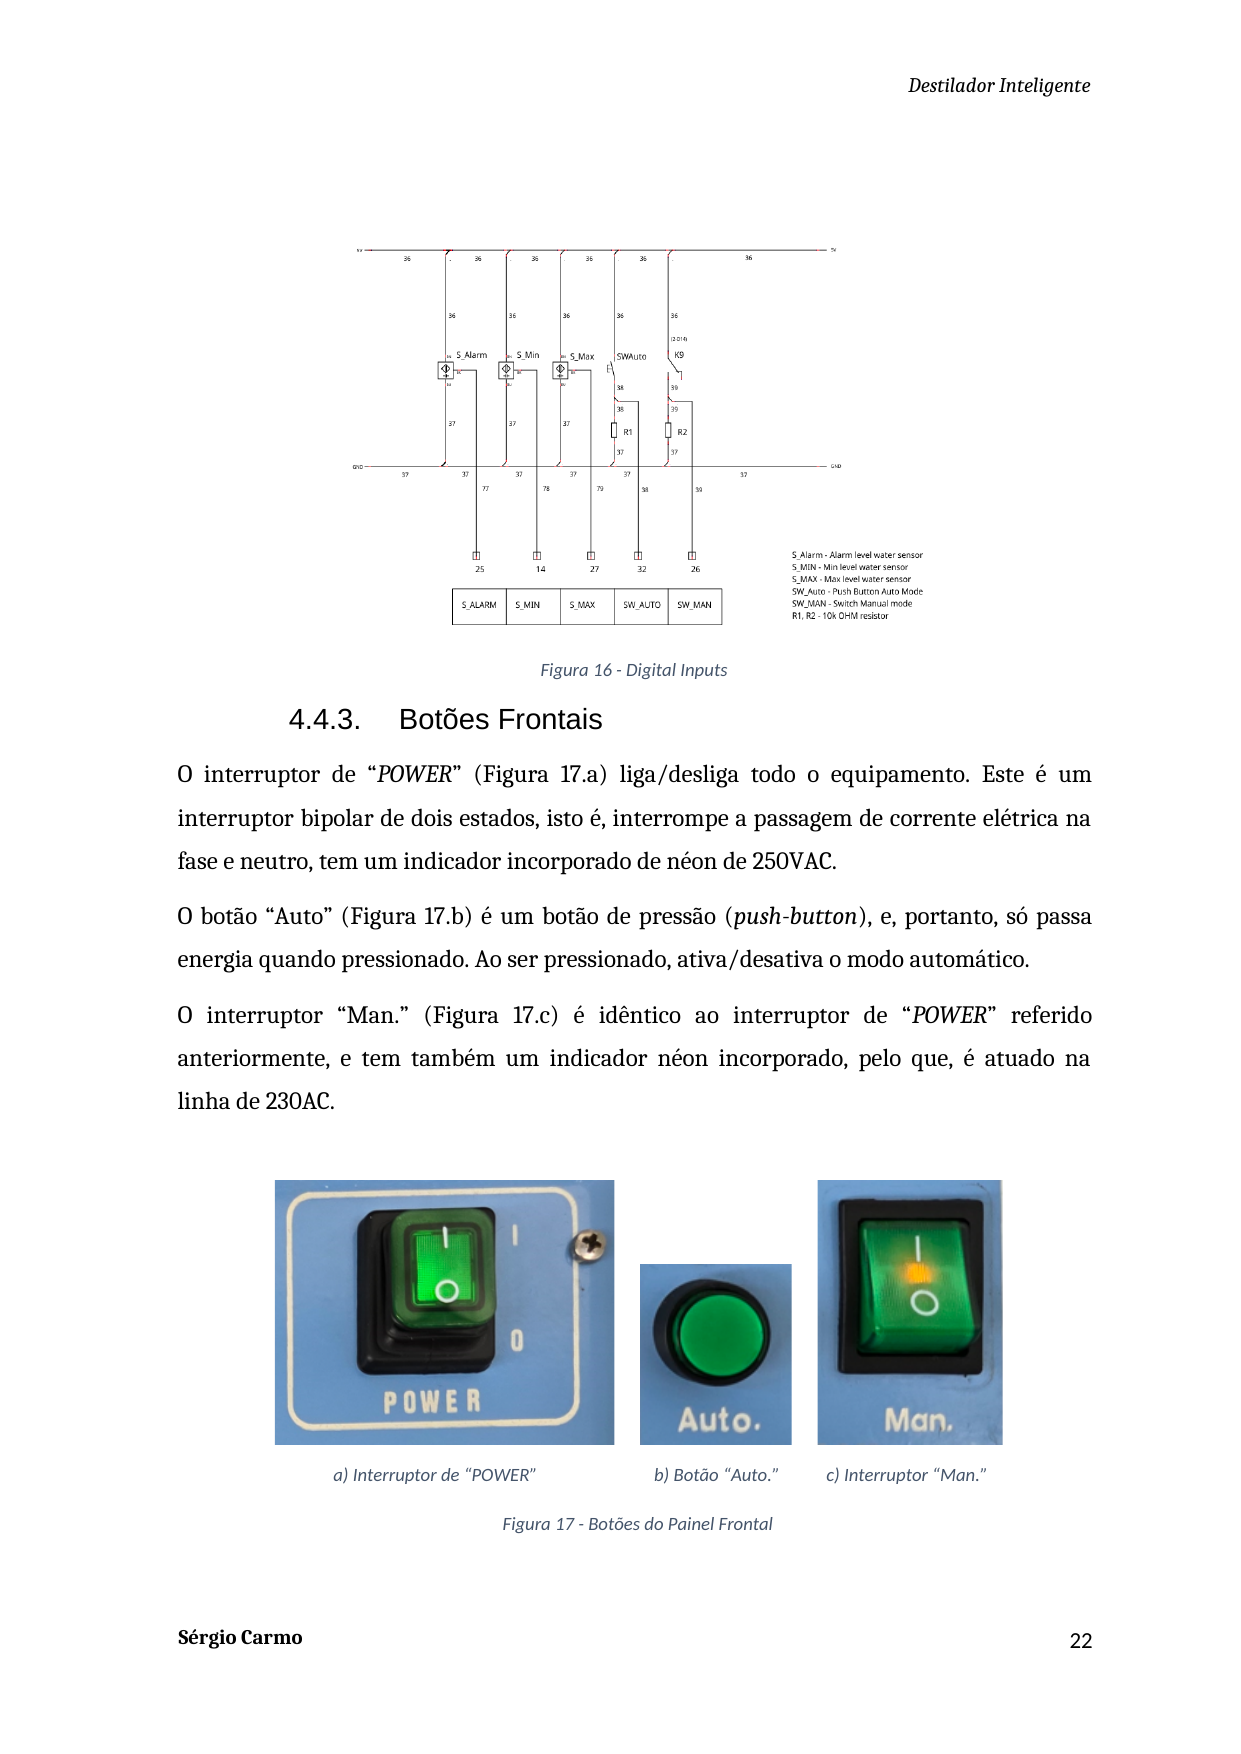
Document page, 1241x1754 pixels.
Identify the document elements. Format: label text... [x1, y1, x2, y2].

picture [640, 1264, 792, 1445]
text O interruptor “Man.” (Figura 17.c) é idêntico ao interruptor de “POWER” referido anteriormente, e tem também um indicador néon incorporado, pelo que, é atuado na linha de 230AC. [177, 1001, 1092, 1116]
text Figura 16 - Digital Inputs [177, 658, 1092, 681]
text O interruptor de “POWER” (Figura 17.a) liga/desliga todo o equipamento. Este é um interruptor bipolar de dois estados, isto é, interrompe a passagem de corrente elétrica na fase e neutro, tem um indicador incorporado de néon de 250VAC. [177, 760, 1092, 875]
text O botão “Auto” (Figura 17.b) é um botão de pressão (push-button), e, portanto, só passa energia quando pressionado. Ao ser pressionado, ativa/desativa o modo automático. [177, 902, 1092, 974]
picture [274, 1180, 615, 1445]
picture [344, 232, 926, 632]
subtitle Botões Frontais [288, 702, 1092, 735]
picture [817, 1180, 1003, 1445]
